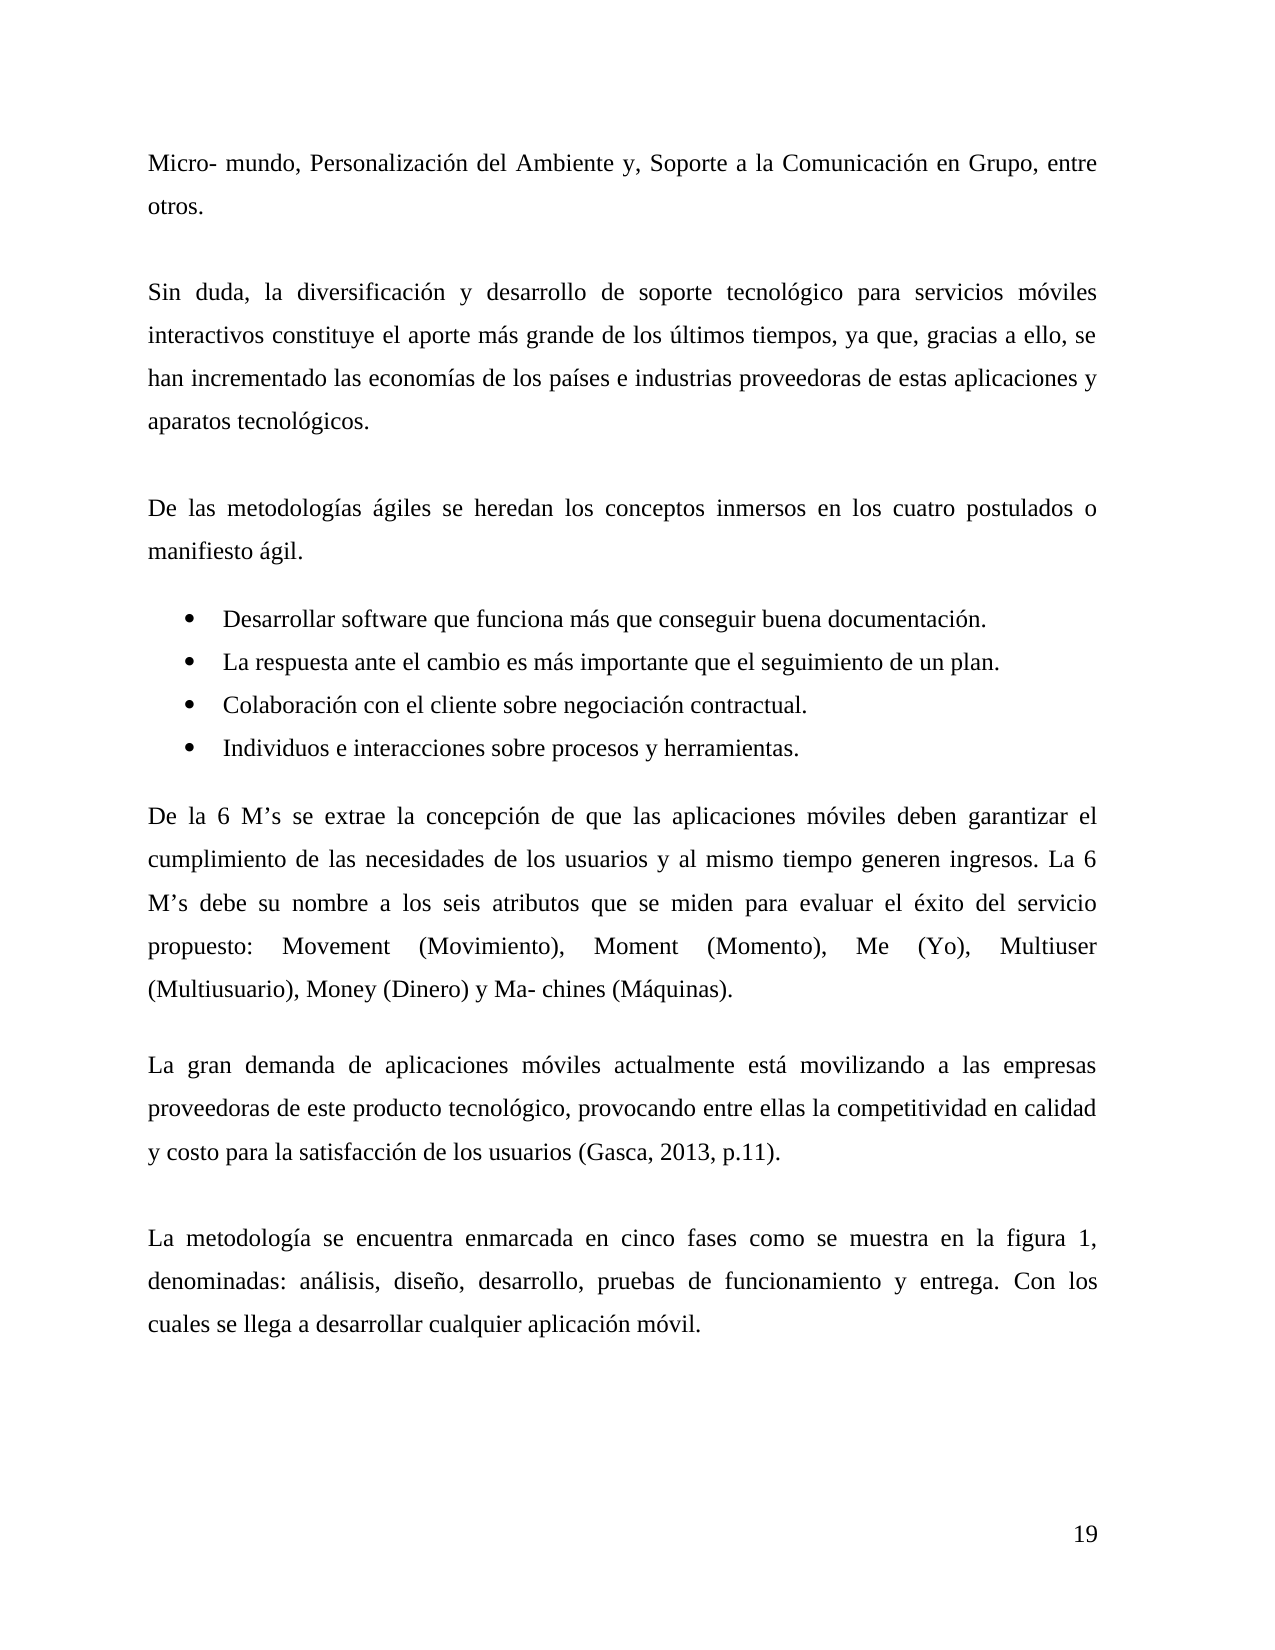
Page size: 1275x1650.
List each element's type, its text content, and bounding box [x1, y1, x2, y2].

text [148, 148, 1098, 219]
list La respuesta ante el cambio es más importante que el seguimiento de un plan. [185, 647, 1098, 676]
list Individuos e interacciones sobre procesos y herramientas. [185, 733, 1098, 762]
text De la 6 M’s se extrae la concepción de que las aplicaciones móviles deben garantizar el cumplimiento de las necesidades de los usuarios y al mismo tiempo generen ingresos. La 6 M’s debe su nombre a los seis atributos que se miden para evaluar el éxito del servicio propuesto: Movement (Movimiento), Moment (Momento), Me (Yo), Multiuser (Multiusuario), Money (Dinero) y Ma- chines (Máquinas). [148, 801, 1098, 1003]
text Sin duda, la diversificación y desarrollo de soporte tecnológico para servicios móviles interactivos constituye el aporte más grande de los últimos tiempos, ya que, gracias a ello, se han incrementado las economías de los países e industrias proveedoras de estas aplicaciones y aparatos tecnológicos. [148, 277, 1098, 435]
text De las metodologías ágiles se heredan los conceptos inmersos en los cuatro postulados o manifiesto ágil. [148, 493, 1098, 564]
list Desarrollar software que funciona más que conseguir buena documentación. [185, 604, 1098, 633]
text La metodología se encuentra enmarcada en cinco fases como se muestra en la figura 1, denominadas: análisis, diseño, desarrollo, pruebas de funcionamiento y entrega. Con los cuales se llega a desarrollar cualquier aplicación móvil. [148, 1223, 1098, 1338]
list Colaboración con el cliente sobre negociación contractual. [185, 690, 1098, 719]
text La gran demanda de aplicaciones móviles actualmente está movilizando a las empresas proveedoras de este producto tecnológico, provocando entre ellas la competitividad en calidad y costo para la satisfacción de los usuarios (Gasca, 2013, p.11). [148, 1050, 1098, 1165]
